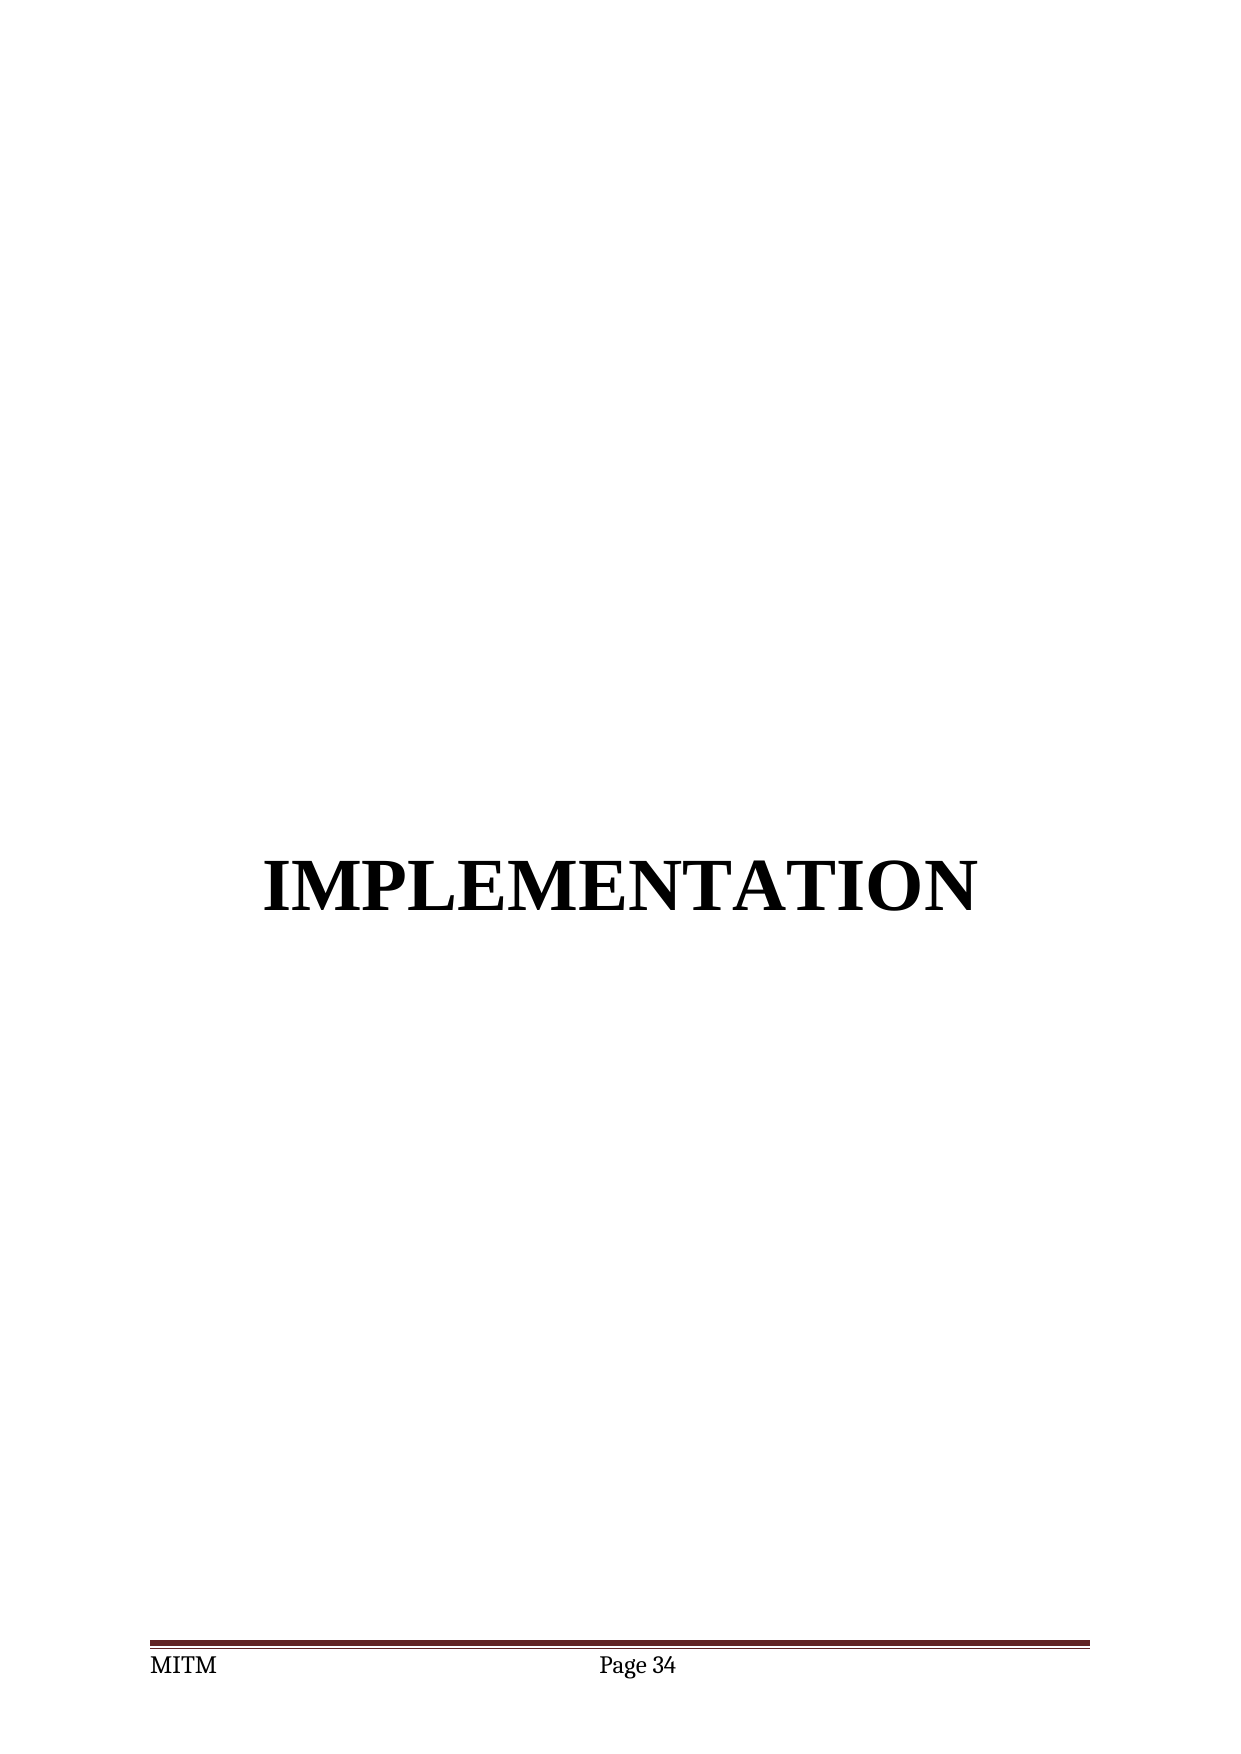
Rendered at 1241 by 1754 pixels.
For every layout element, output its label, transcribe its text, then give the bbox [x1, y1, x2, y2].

text IMPLEMENTATION [150, 840, 1090, 926]
